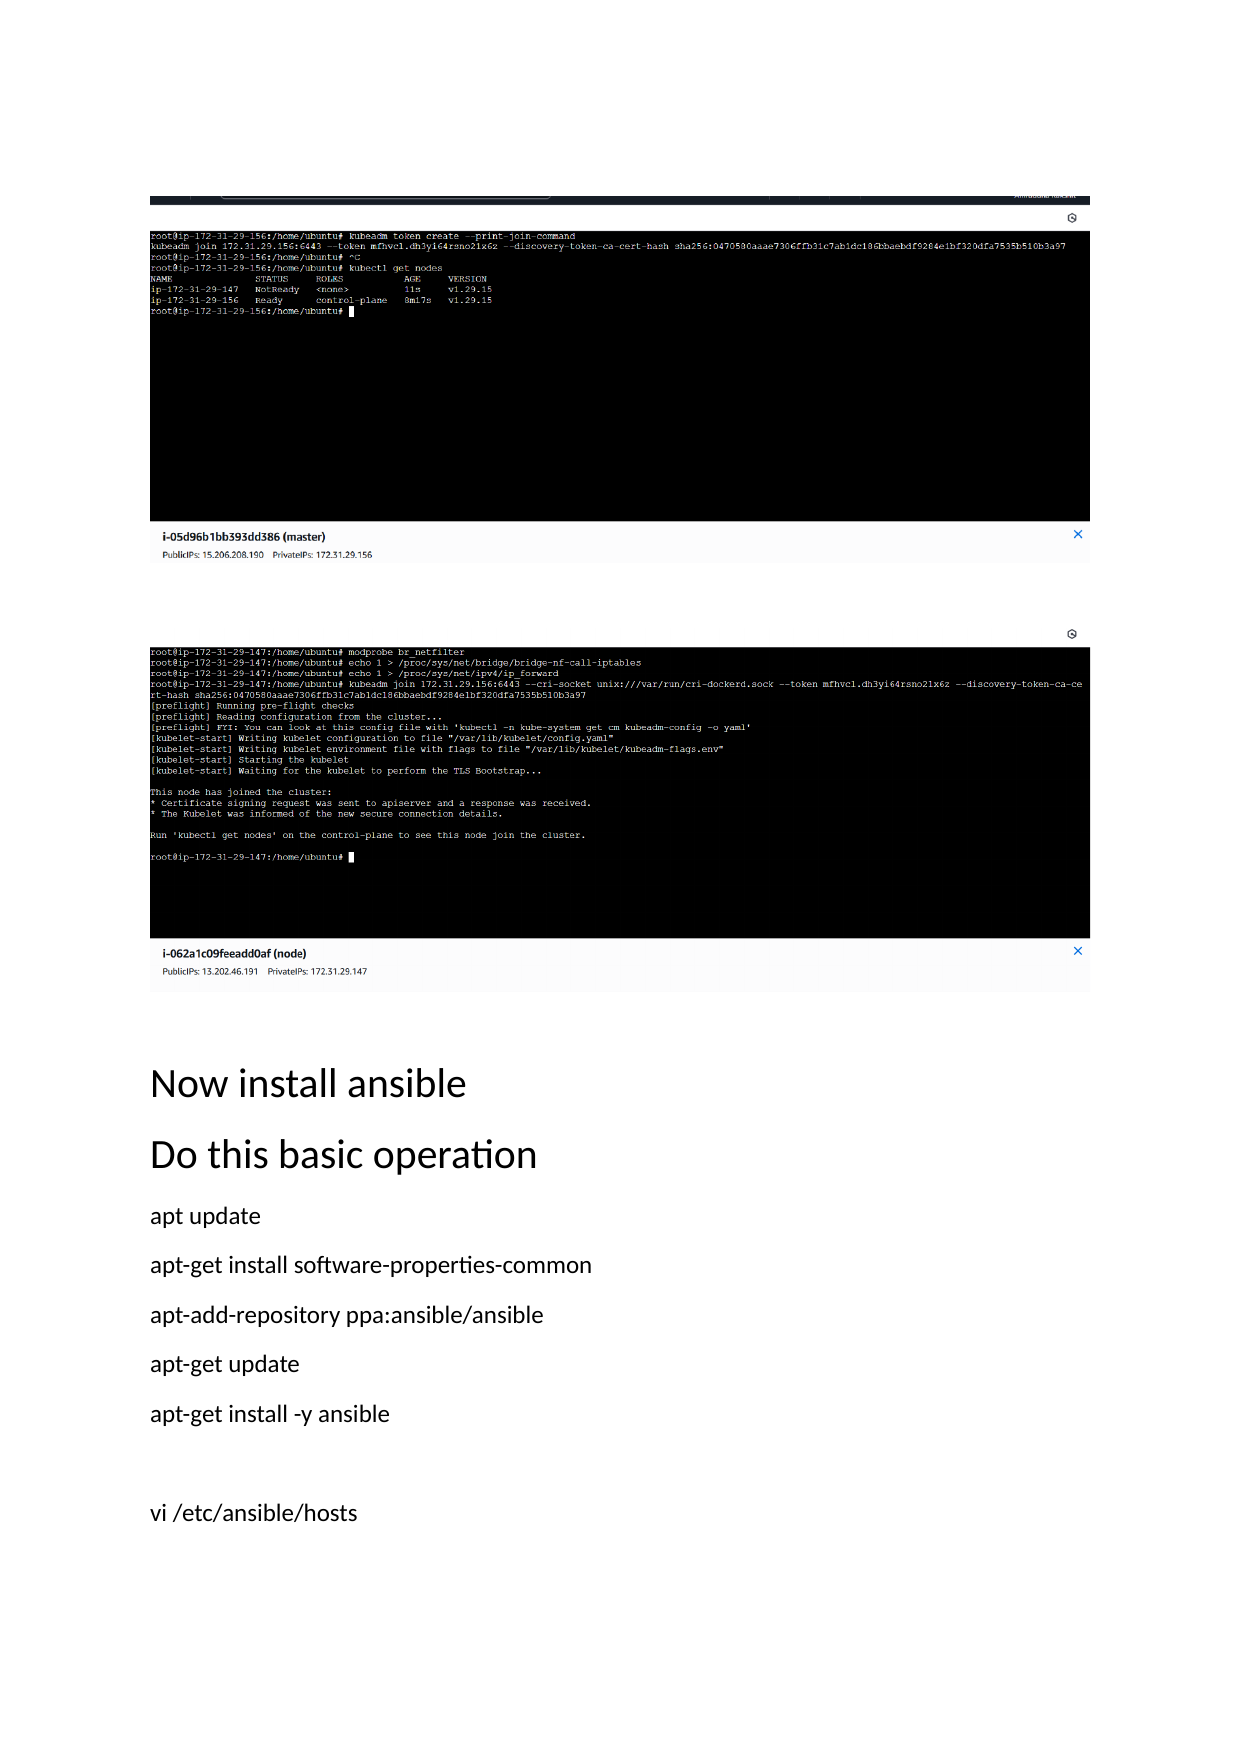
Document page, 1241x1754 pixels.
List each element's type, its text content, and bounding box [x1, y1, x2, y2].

text Do this basic operation [150, 1128, 1090, 1179]
text apt update [150, 1200, 1090, 1230]
text apt-get install -y ansible [150, 1398, 1090, 1429]
text Now install ansible [150, 1057, 1090, 1108]
text apt-get update [150, 1349, 1090, 1379]
picture [150, 196, 1090, 563]
text vi /etc/ansible/hosts [150, 1497, 1090, 1528]
text apt-add-repository ppa:ansible/ansible [150, 1299, 1090, 1329]
text apt-get install software-properties-common [150, 1249, 1090, 1280]
picture [150, 628, 1091, 992]
